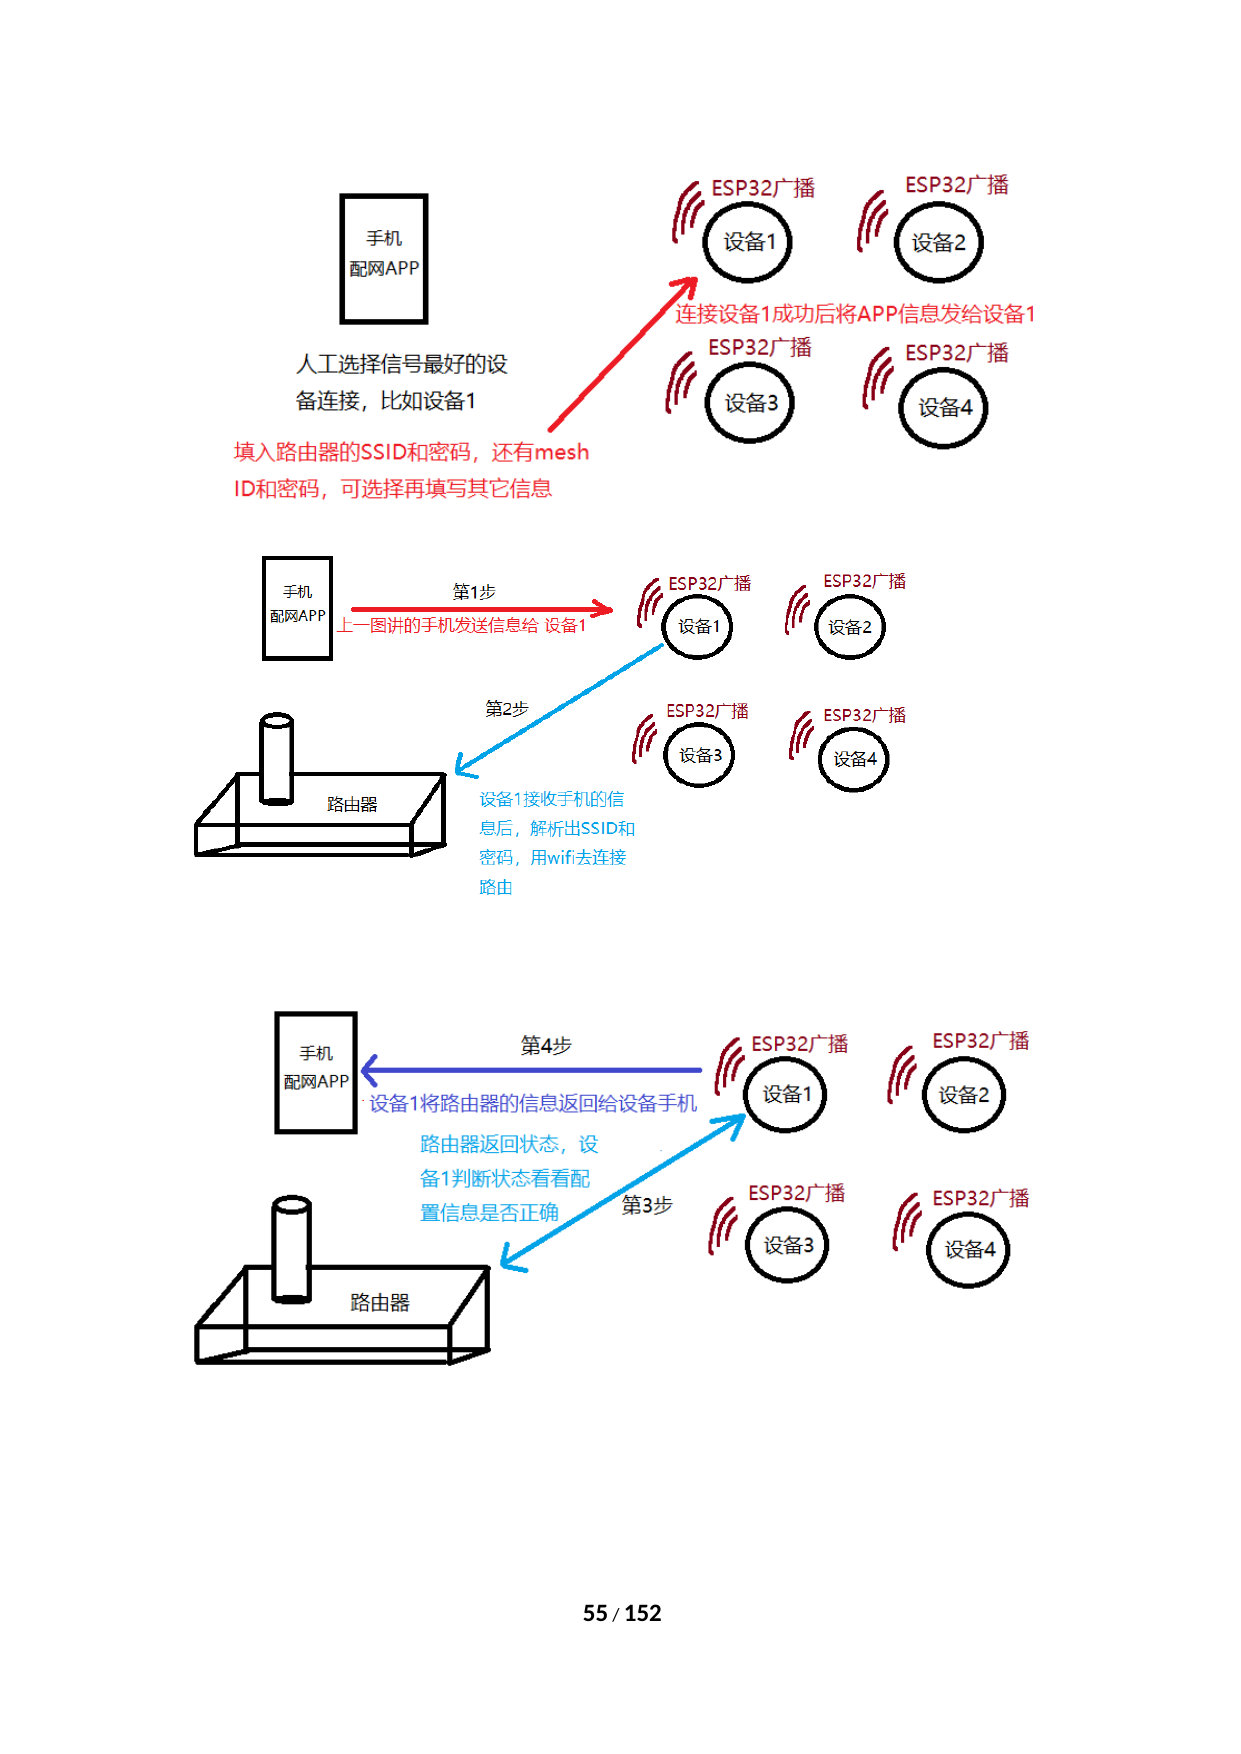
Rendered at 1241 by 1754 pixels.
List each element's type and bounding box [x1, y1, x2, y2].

picture [187, 550, 929, 905]
picture [187, 160, 1053, 514]
picture [187, 1004, 1053, 1393]
